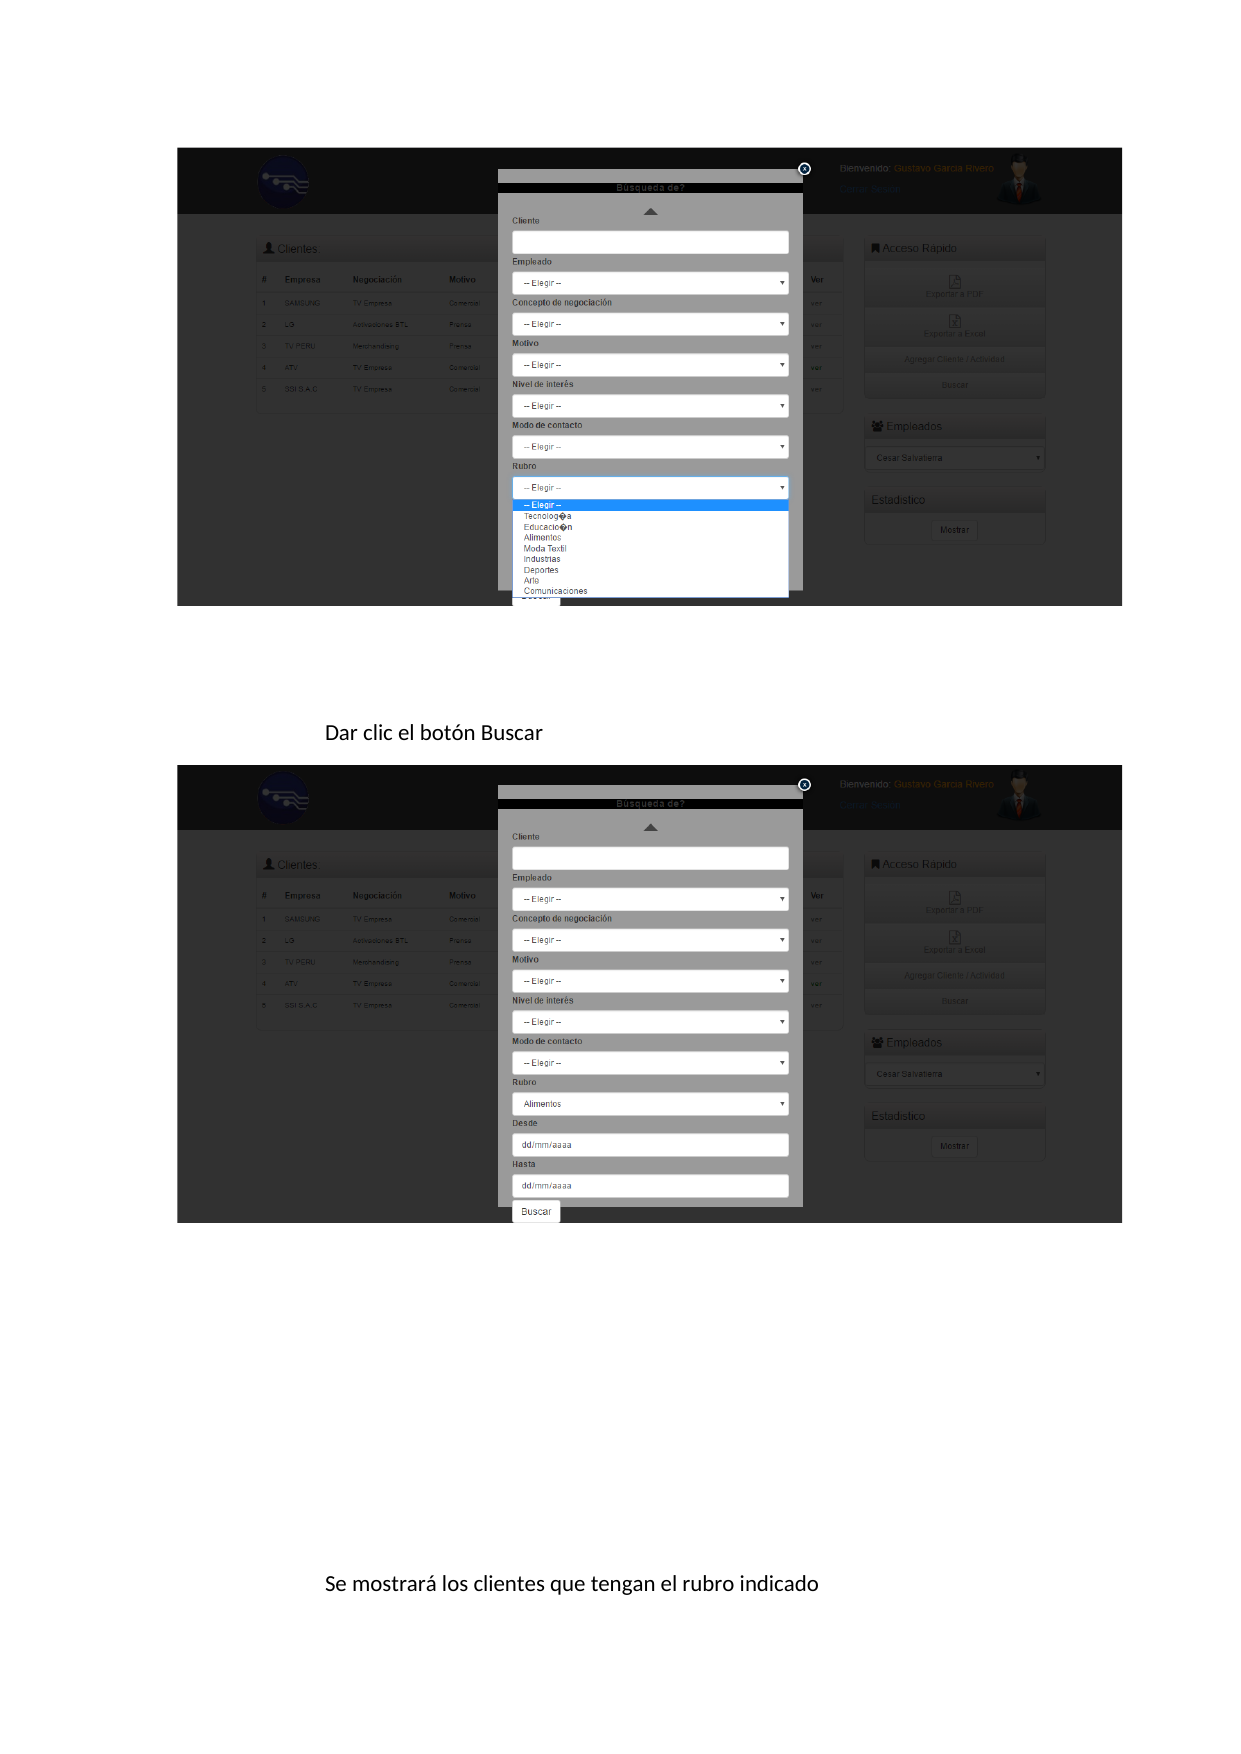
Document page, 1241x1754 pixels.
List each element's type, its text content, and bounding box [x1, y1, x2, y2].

picture [177, 765, 1123, 1223]
picture [177, 147, 1123, 606]
text Dar clic el botón Buscar [177, 718, 1122, 747]
text Se mostrará los clientes que tengan el rubro indicado [251, 1569, 1122, 1597]
